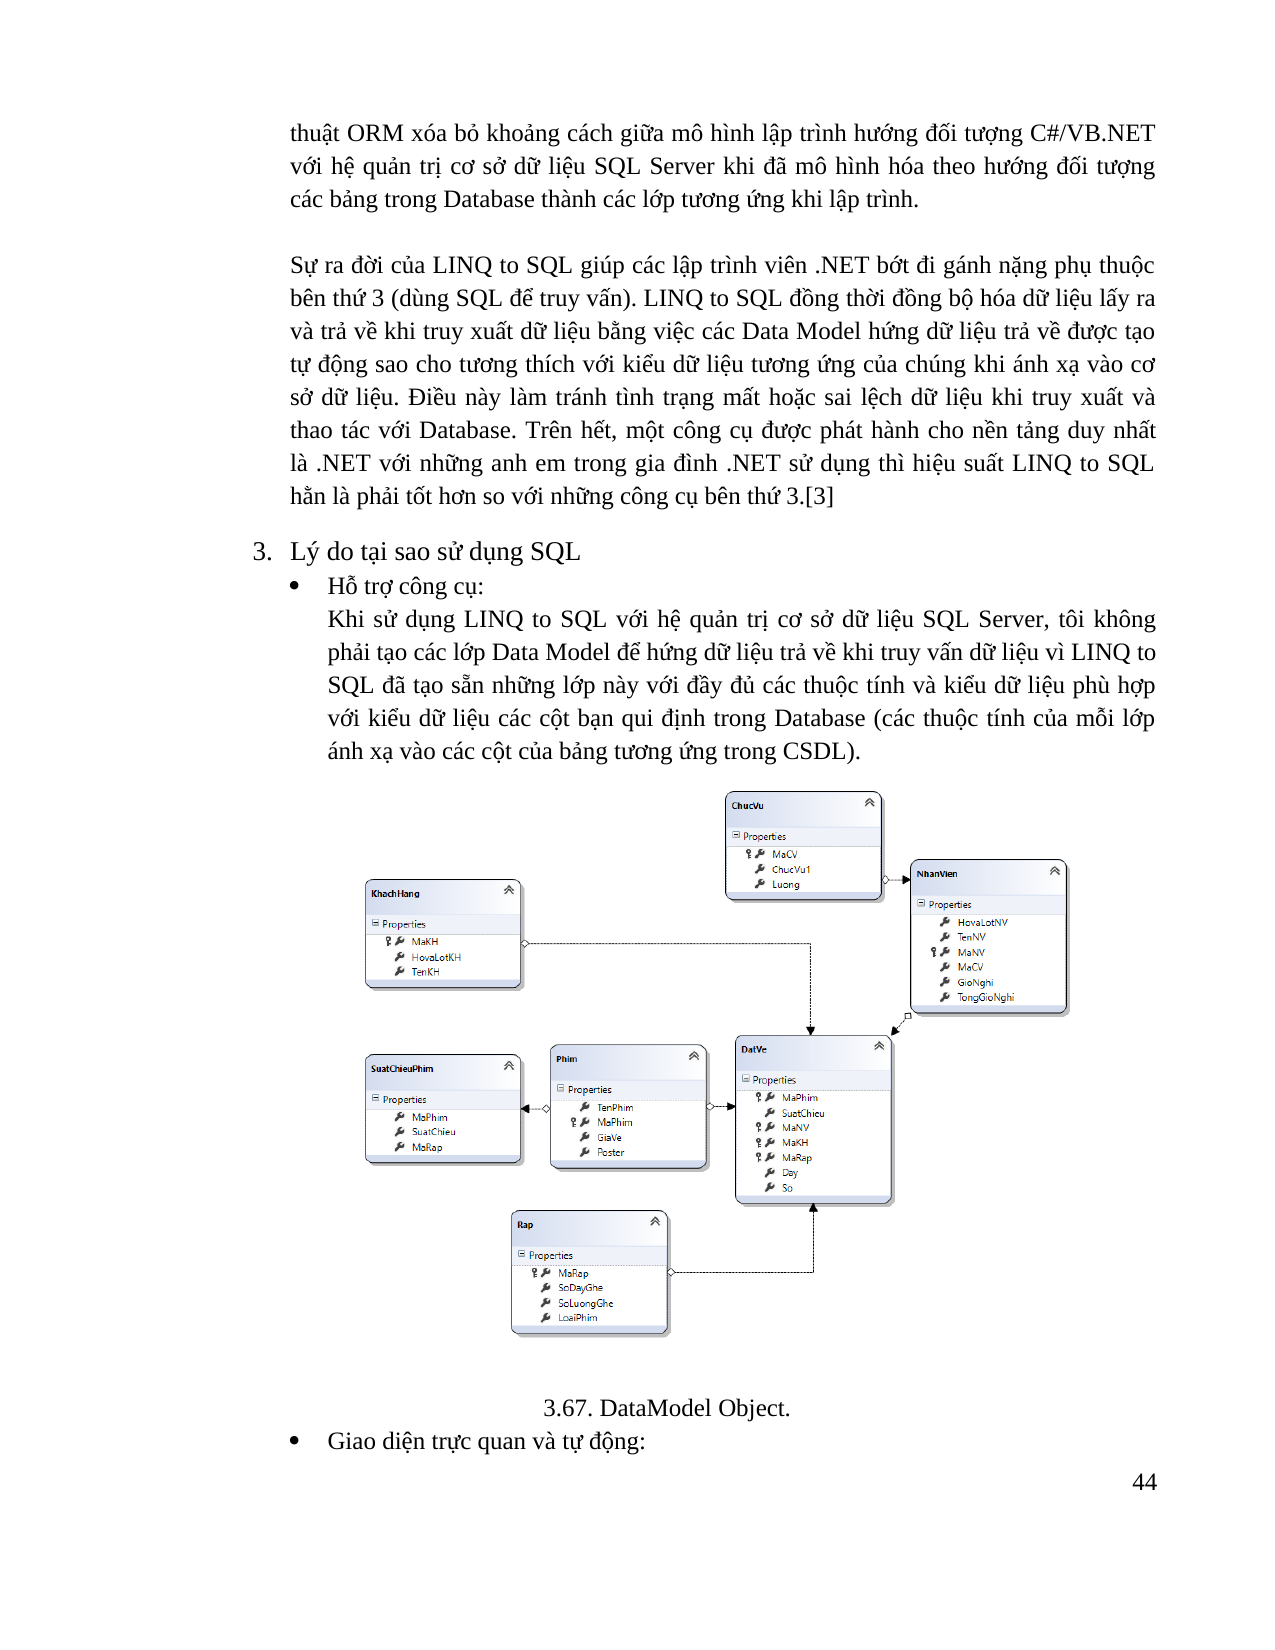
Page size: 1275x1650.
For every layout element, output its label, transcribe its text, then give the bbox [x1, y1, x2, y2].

subtitle Lý do tại sao sử dụng SQL [252, 535, 1157, 566]
list Khi sử dụng LINQ to SQL với hệ quản trị cơ sở dữ liệu SQL Server, tôi không phải tạo các lớp Data Model để hứng dữ liệu trả về khi truy vấn dữ liệu vì LINQ to SQL đã tạo sẵn những lớp này với đầy đủ các thuộc tính và kiểu dữ liệu phù hợp với kiểu dữ liệu các cột bạn qui định trong Database (các thuộc tính của mỗi lớp ánh xạ vào các cột của bảng tương ứng trong CSDL). [327, 604, 1157, 765]
list Hỗ trợ công cụ: [290, 571, 1157, 600]
list Giao diện trực quan và tự động: [290, 1426, 1157, 1455]
subtitle .. DataModel Object. [177, 1393, 1157, 1422]
list Sự ra đời của LINQ to SQL giúp các lập trình viên .NET bớt đi gánh nặng phụ thuộc bên thứ 3 (dùng SQL để truy vấn). LINQ to SQL đồng thời đồng bộ hóa dữ liệu lấy ra và trả về khi truy xuất dữ liệu bằng việc các Data Model hứng dữ liệu trả về được tạo tự động sao cho tương thích với kiểu dữ liệu tương ứng của chúng khi ánh xạ vào cơ sở dữ liệu. Điều này làm tránh tình trạng mất hoặc sai lệch dữ liệu khi truy xuất và thao tác với Database. Trên hết, một công cụ được phát hành cho nền tảng duy nhất là .NET với những anh em trong gia đình .NET sử dụng thì hiệu suất LINQ to SQL hằn là phải tốt hơn so với những công cụ bên thứ 3.[3] [290, 250, 1157, 510]
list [290, 118, 1157, 213]
picture [335, 769, 1112, 1368]
